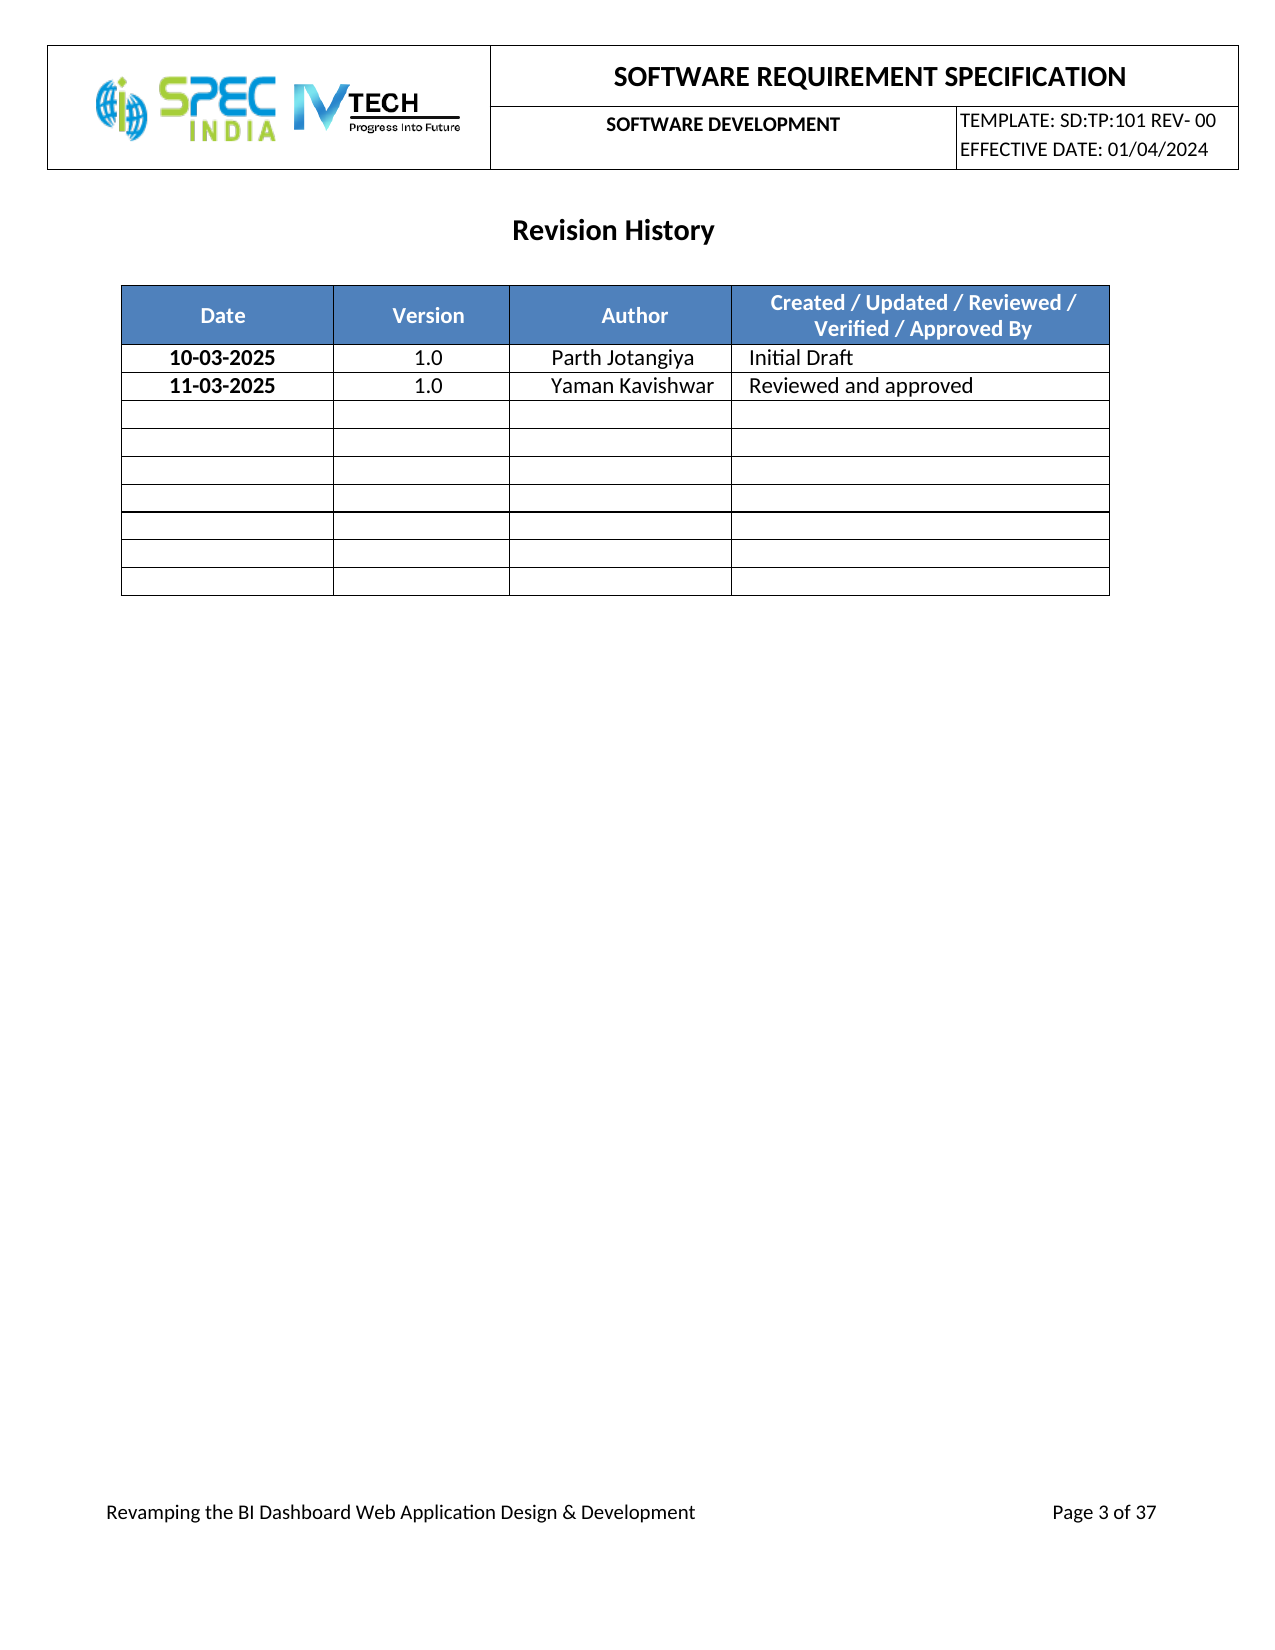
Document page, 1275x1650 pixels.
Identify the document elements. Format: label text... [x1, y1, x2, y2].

table_cell 10-03-2025 [122, 345, 333, 372]
table_cell [732, 429, 1109, 456]
table_cell [732, 513, 1109, 539]
picture [283, 72, 473, 143]
table_header Created / Updated / Reviewed / Verified / Approved By [732, 286, 1109, 344]
table_cell [510, 457, 731, 483]
table_cell 1.0 [334, 373, 509, 400]
table_cell [122, 513, 333, 539]
table_cell [510, 485, 731, 511]
table_cell Reviewed and approved [732, 373, 1109, 400]
table_cell Yaman Kavishwar [510, 373, 731, 400]
table_header Author [510, 286, 731, 344]
table_cell [122, 568, 333, 595]
table_header Version [334, 286, 509, 344]
table_cell [510, 513, 731, 539]
table_cell [122, 457, 333, 483]
table_header Date [122, 286, 333, 344]
table_cell 1.0 [334, 345, 509, 372]
picture [96, 75, 277, 143]
table_cell Initial Draft [732, 345, 1109, 372]
picture [107, 90, 112, 101]
table_cell [122, 401, 333, 428]
table_cell [732, 568, 1109, 595]
table_cell [334, 513, 509, 539]
table_cell [732, 540, 1109, 567]
table_cell Parth Jotangiya [510, 345, 731, 372]
table_cell [122, 429, 333, 456]
table_cell 11-03-2025 [122, 373, 333, 400]
picture [100, 91, 106, 104]
table_cell [732, 401, 1109, 428]
table_cell [510, 401, 731, 428]
table_cell [334, 401, 509, 428]
table_cell [510, 540, 731, 567]
table_cell [510, 429, 731, 456]
table_cell [122, 485, 333, 511]
table_cell [334, 540, 509, 567]
table_cell [510, 568, 731, 595]
table_cell [334, 429, 509, 456]
table_cell [334, 485, 509, 511]
table_cell [334, 568, 509, 595]
text Revision History [220, 211, 1007, 248]
table_cell [732, 485, 1109, 511]
table_cell [334, 457, 509, 483]
table_cell [122, 540, 333, 567]
table_cell [732, 457, 1109, 483]
